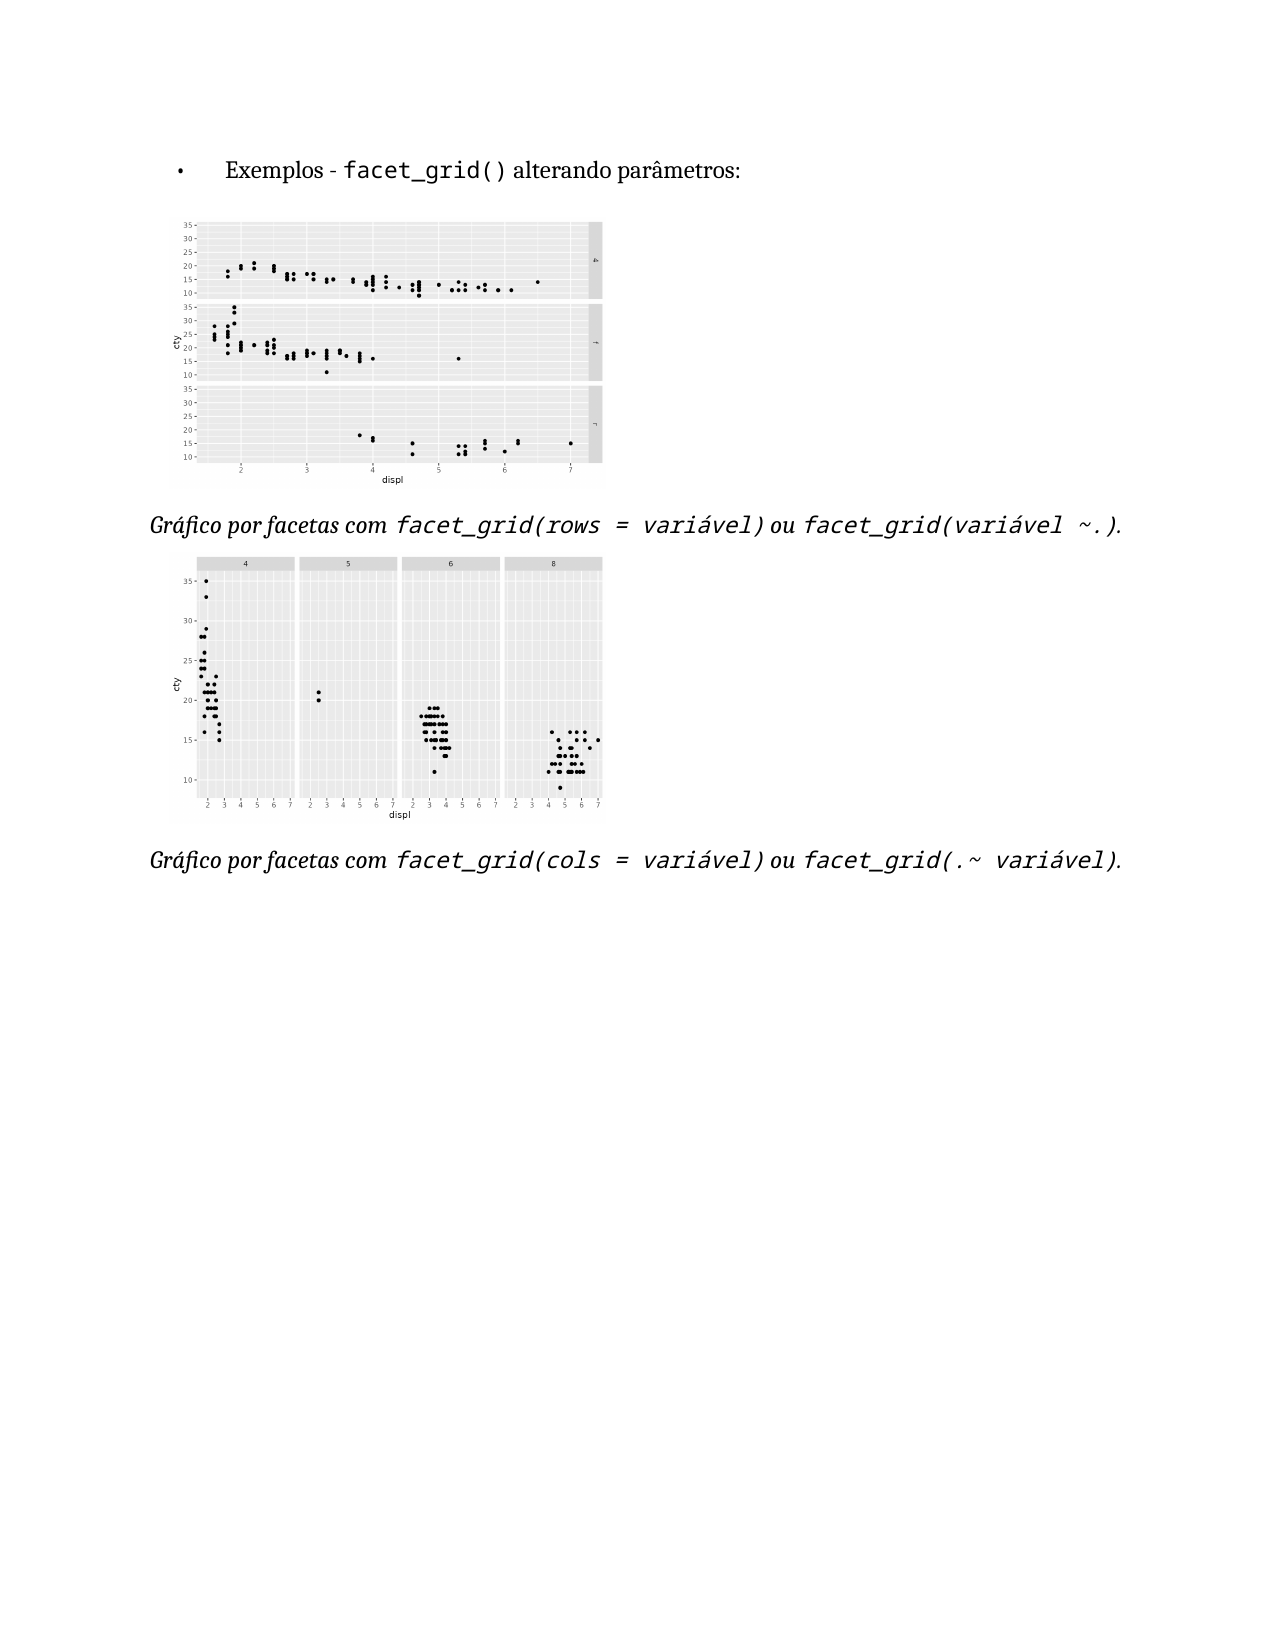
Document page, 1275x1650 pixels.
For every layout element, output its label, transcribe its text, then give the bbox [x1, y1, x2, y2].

text Gráfico por facetas com facet_grid(rows = variável) ou facet_grid(variável ~.). [150, 509, 1125, 540]
text Gráfico por facetas com facet_grid(cols = variável) ou facet_grid(.~ variável). [150, 844, 1125, 875]
list Exemplos - facet_grid() alterando parâmetros: [175, 154, 1125, 214]
picture [168, 217, 607, 489]
picture [168, 552, 607, 824]
